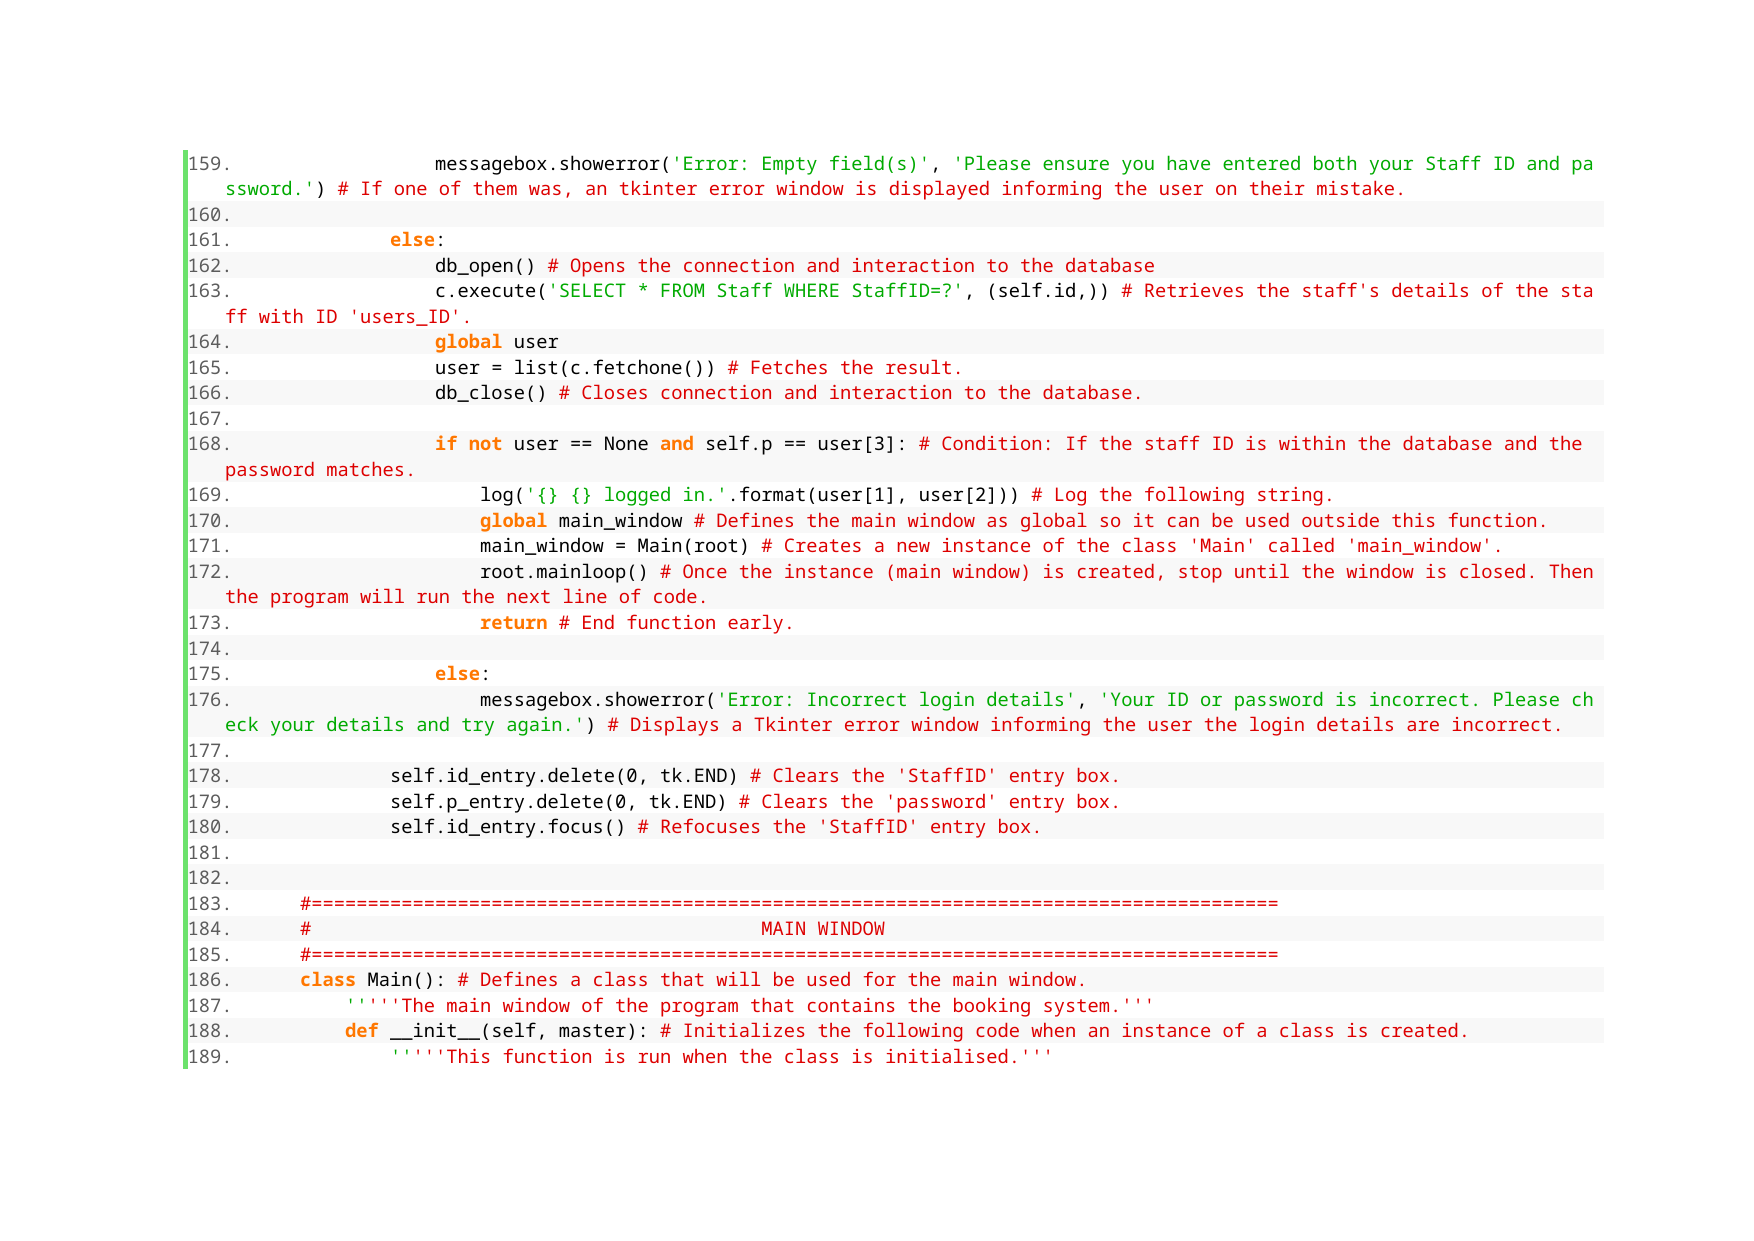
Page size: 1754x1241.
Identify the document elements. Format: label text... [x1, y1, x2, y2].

list c.execute('SELECT * FROM Staff WHERE StaffID=?', (self.id,)) # Retrieves the staff's details of the staff with ID 'users_ID'. [188, 278, 1604, 329]
list self.id_entry.delete(0, tk.END) # Clears the 'StaffID' entry box. [188, 762, 1604, 788]
list messagebox.showerror('Error: Empty field(s)', 'Please ensure you have entered both your Staff ID and password.') # If one of them was, an tkinter error window is displayed informing the user on their mistake. [188, 150, 1604, 201]
list '''''This function is run when the class is initialised.''' [188, 1043, 1604, 1069]
list self.p_entry.delete(0, tk.END) # Clears the 'password' entry box. [188, 788, 1604, 813]
list else: [188, 227, 1604, 252]
list #====================================================================================== [188, 890, 1604, 916]
list if not user == None and self.p == user[3]: # Condition: If the staff ID is within the database and the password matches. [188, 431, 1604, 482]
list user = list(c.fetchone()) # Fetches the result. [188, 354, 1604, 380]
list db_open() # Opens the connection and interaction to the database [188, 252, 1604, 278]
list return # End function early. [188, 609, 1604, 635]
list log('{} {} logged in.'.format(user[1], user[2])) # Log the following string. [188, 482, 1604, 507]
list main_window = Main(root) # Creates a new instance of the class 'Main' called 'main_window'. [188, 533, 1604, 558]
list #====================================================================================== [188, 941, 1604, 967]
list global user [188, 329, 1604, 354]
list db_close() # Closes connection and interaction to the database. [188, 380, 1604, 405]
list class Main(): # Defines a class that will be used for the main window. [188, 967, 1604, 992]
list messagebox.showerror('Error: Incorrect login details', 'Your ID or password is incorrect. Please check your details and try again.') # Displays a Tkinter error window informing the user the login details are incorrect. [188, 686, 1604, 737]
list def __init__(self, master): # Initializes the following code when an instance of a class is created. [188, 1018, 1604, 1043]
list self.id_entry.focus() # Refocuses the 'StaffID' entry box. [188, 813, 1604, 839]
list root.mainloop() # Once the instance (main window) is created, stop until the window is closed. Then the program will run the next line of code. [188, 558, 1604, 609]
list global main_window # Defines the main window as global so it can be used outside this function. [188, 507, 1604, 533]
list else: [188, 660, 1604, 686]
list '''''The main window of the program that contains the booking system.''' [188, 992, 1604, 1018]
list # MAIN WINDOW [188, 916, 1604, 941]
